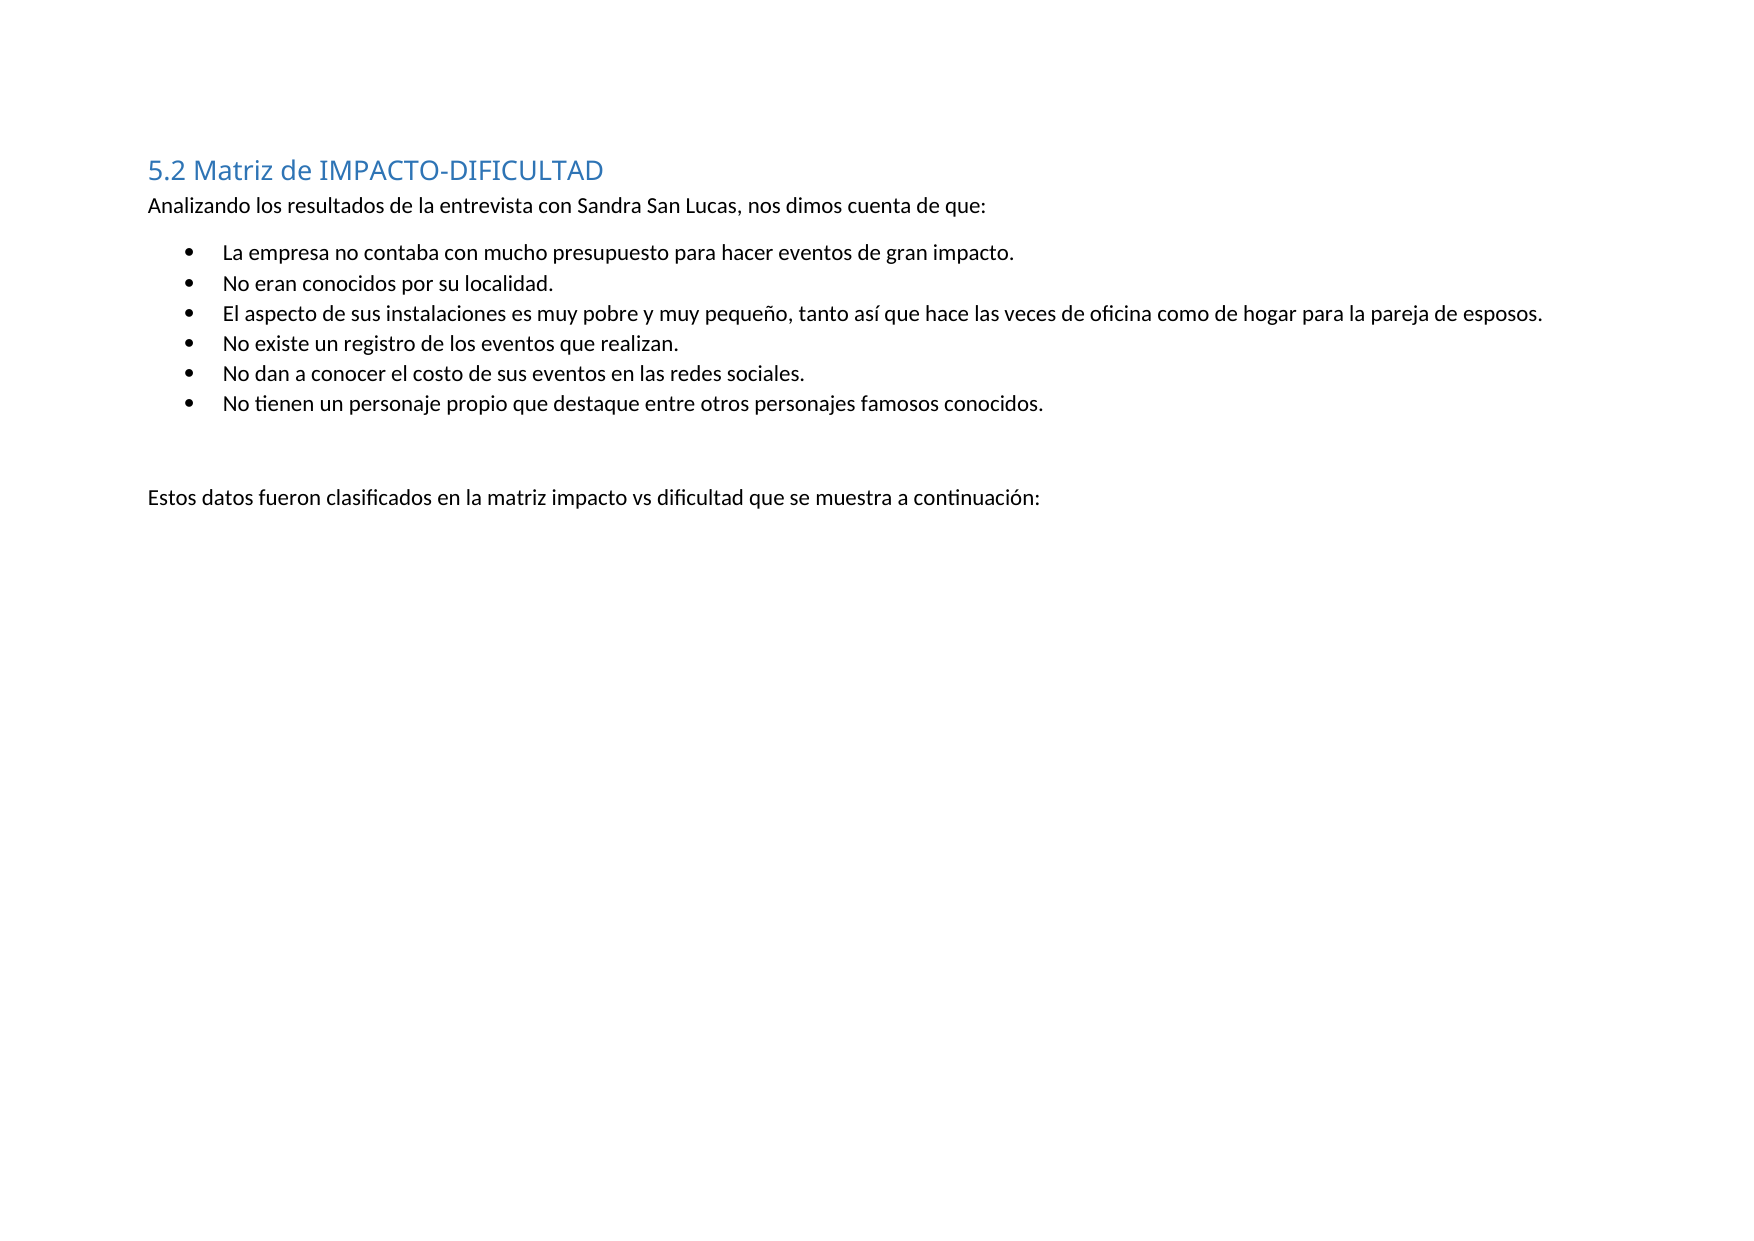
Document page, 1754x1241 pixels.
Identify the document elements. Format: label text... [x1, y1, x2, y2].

text Estos datos fueron clasificados en la matriz impacto vs dificultad que se muestra a continuación: [148, 483, 1606, 511]
list No existe un registro de los eventos que realizan. [185, 329, 1606, 357]
list No tienen un personaje propio que destaque entre otros personajes famosos conocidos. [185, 389, 1606, 418]
text Analizando los resultados de la entrevista con Sandra San Lucas, nos dimos cuenta de que: [148, 192, 1606, 220]
list El aspecto de sus instalaciones es muy pobre y muy pequeño, tanto así que hace las veces de oficina como de hogar para la pareja de esposos. [185, 299, 1606, 327]
list No eran conocidos por su localidad. [185, 269, 1606, 297]
subtitle 5.2 Matriz de IMPACTO-DIFICULTAD [148, 152, 1606, 189]
list La empresa no contaba con mucho presupuesto para hacer eventos de gran impacto. [185, 238, 1606, 267]
list No dan a conocer el costo de sus eventos en las redes sociales. [185, 359, 1606, 387]
